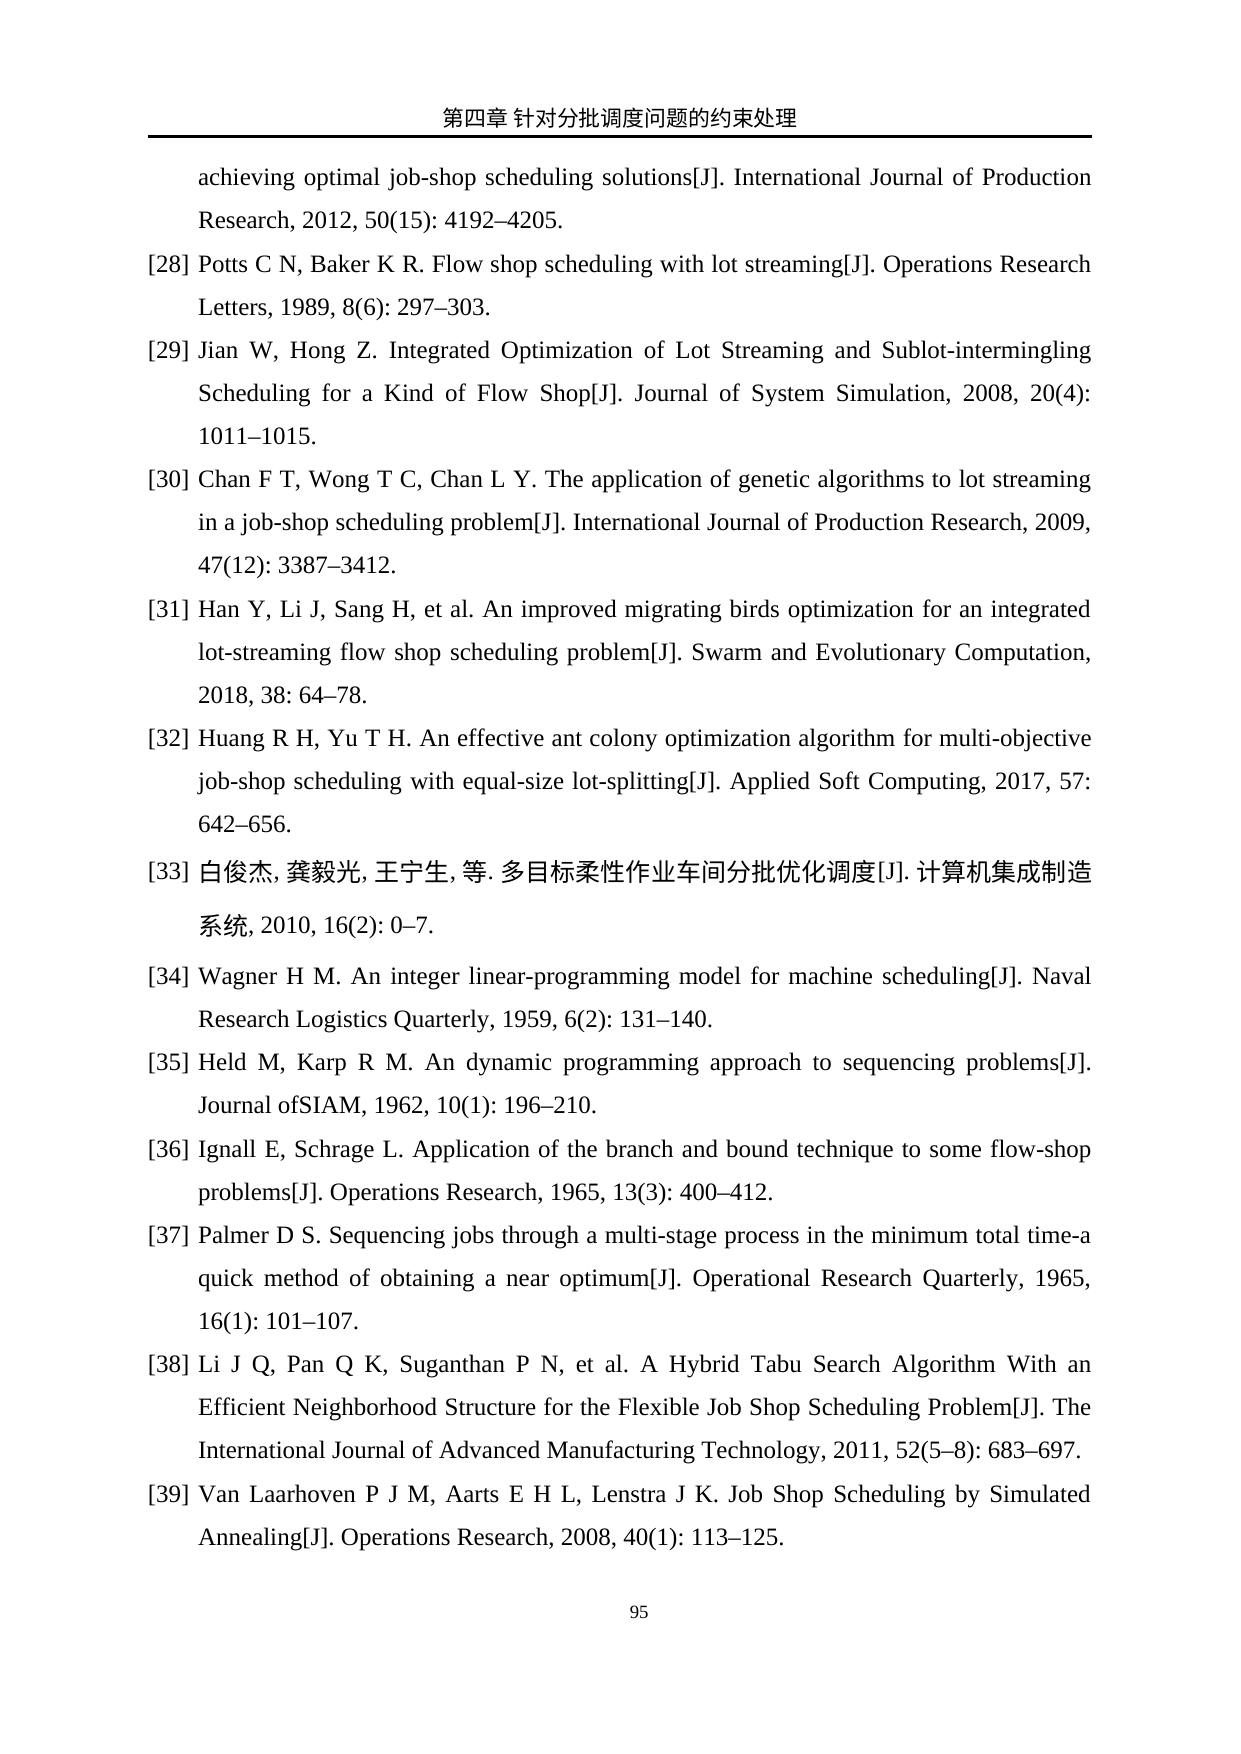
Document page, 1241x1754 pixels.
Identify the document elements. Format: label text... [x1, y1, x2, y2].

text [148, 162, 1092, 234]
text [36] Ignall E, Schrage L. Application of the branch and bound technique to some flow-shop problems[J]. Operations Research, 1965, 13(3): 400–412. [148, 1134, 1092, 1206]
text [29] Jian W, Hong Z. Integrated Optimization of Lot Streaming and Sublot-intermingling Scheduling for a Kind of Flow Shop[J]. Journal of System Simulation, 2008, 20(4): 1011–1015. [148, 335, 1092, 450]
text [38] Li J Q, Pan Q K, Suganthan P N, et al. A Hybrid Tabu Search Algorithm With an Efficient Neighborhood Structure for the Flexible Job Shop Scheduling Problem[J]. The International Journal of Advanced Manufacturing Technology, 2011, 52(5–8): 683–697. [148, 1349, 1092, 1464]
text [30] Chan F T, Wong T C, Chan L Y. The application of genetic algorithms to lot streaming in a job-shop scheduling problem[J]. International Journal of Production Research, 2009, 47(12): 3387–3412. [148, 464, 1092, 579]
text [34] Wagner H M. An integer linear-programming model for machine scheduling[J]. Naval Research Logistics Quarterly, 1959, 6(2): 131–140. [148, 961, 1092, 1033]
text [33] 白俊杰, 龚毅光, 王宁生, 等. 多目标柔性作业车间分批优化调度[J]. 计算机集成制造系统, 2010, 16(2): 0–7. [148, 852, 1092, 943]
text [37] Palmer D S. Sequencing jobs through a multi-stage process in the minimum total time-a quick method of obtaining a near optimum[J]. Operational Research Quarterly, 1965, 16(1): 101–107. [148, 1220, 1092, 1335]
text [39] Van Laarhoven P J M, Aarts E H L, Lenstra J K. Job Shop Scheduling by Simulated Annealing[J]. Operations Research, 2008, 40(1): 113–125. [148, 1479, 1092, 1551]
text [32] Huang R H, Yu T H. An effective ant colony optimization algorithm for multi-objective job-shop scheduling with equal-size lot-splitting[J]. Applied Soft Computing, 2017, 57: 642–656. [148, 723, 1092, 838]
text [31] Han Y, Li J, Sang H, et al. An improved migrating birds optimization for an integrated lot-streaming flow shop scheduling problem[J]. Swarm and Evolutionary Computation, 2018, 38: 64–78. [148, 594, 1092, 709]
text [35] Held M, Karp R M. An dynamic programming approach to sequencing problems[J]. Journal ofSIAM, 1962, 10(1): 196–210. [148, 1047, 1092, 1119]
text [28] Potts C N, Baker K R. Flow shop scheduling with lot streaming[J]. Operations Research Letters, 1989, 8(6): 297–303. [148, 249, 1092, 321]
